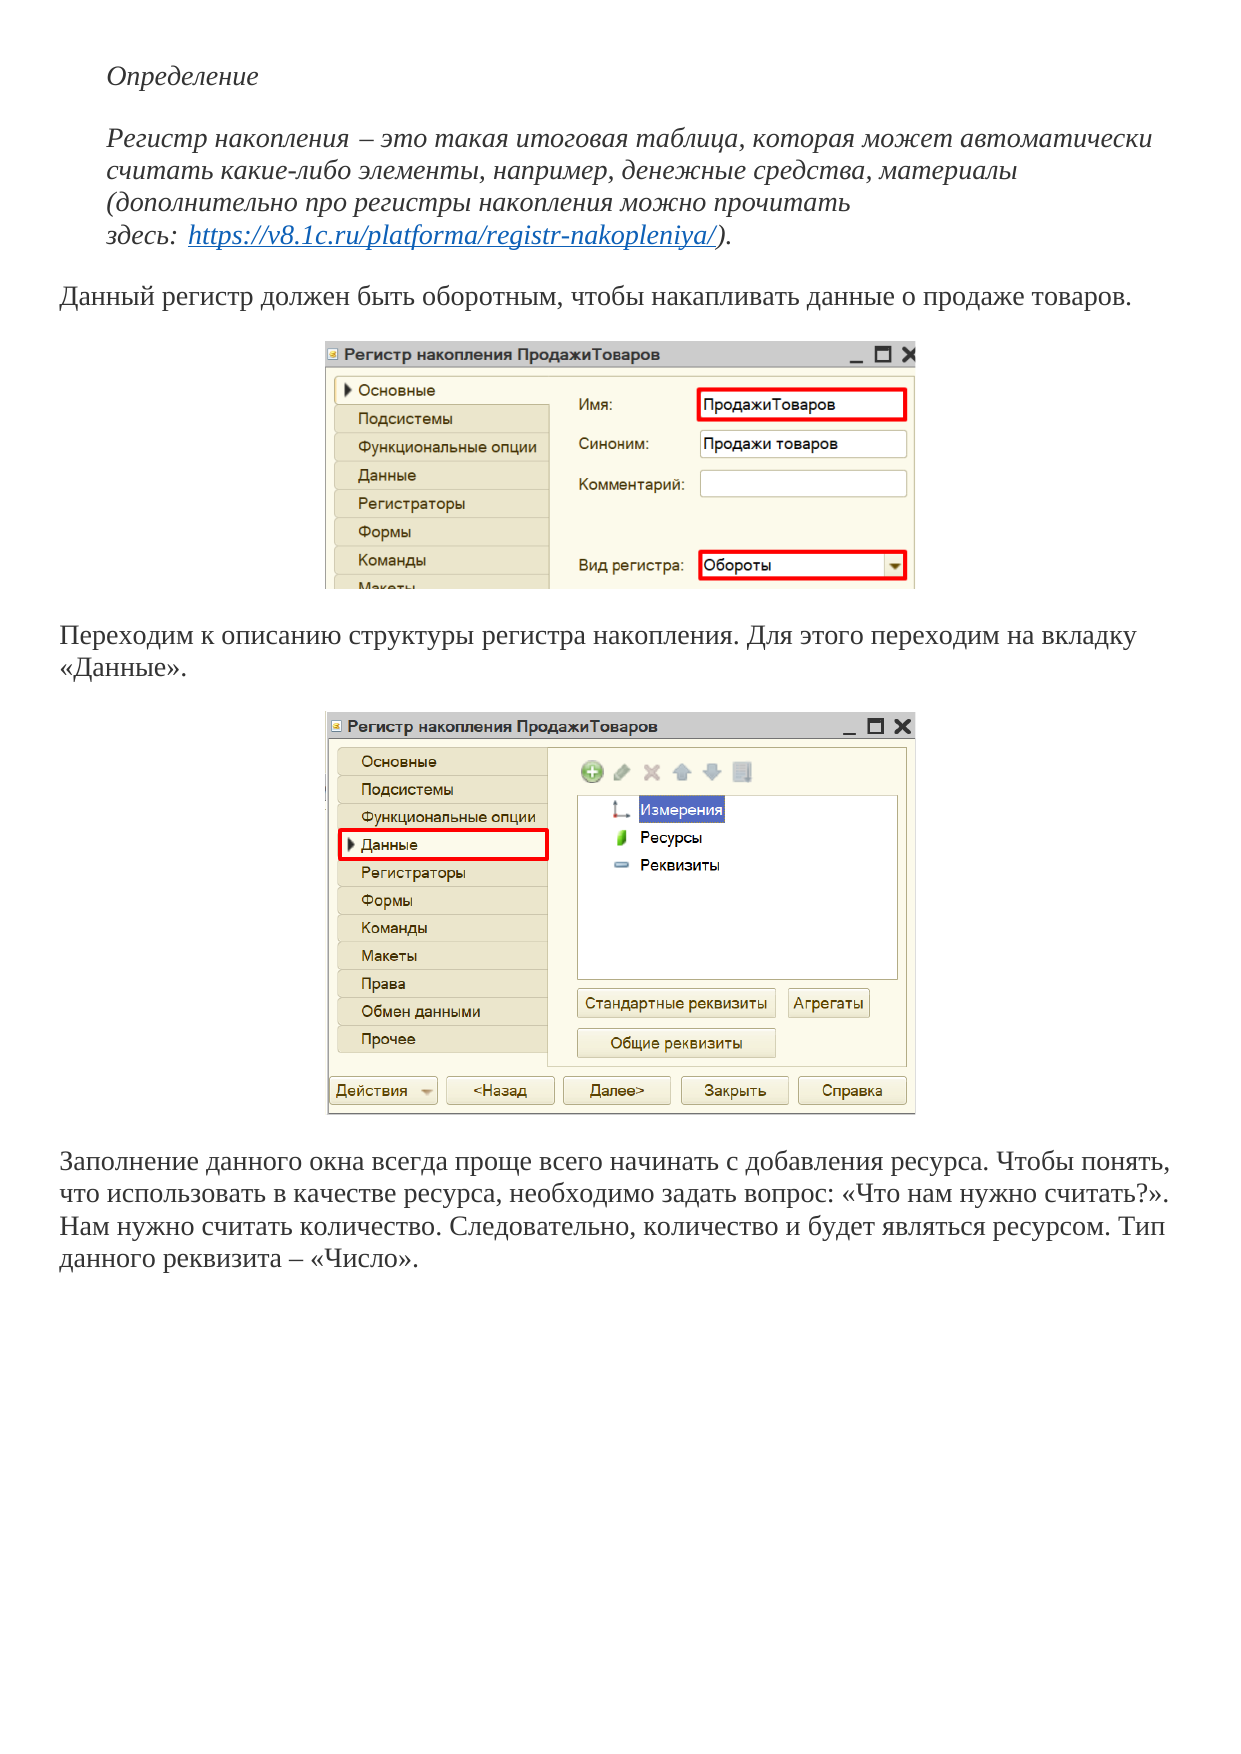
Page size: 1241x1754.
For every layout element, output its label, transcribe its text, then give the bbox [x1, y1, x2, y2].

text Регистр накопления – это такая итоговая таблица, которая может автоматически считать какие-либо элементы, например, денежные средства, материалы (дополнительно про регистры накопления можно прочитать здесь: https://v8.1c.ru/platforma/registr-nakopleniya/). [106, 121, 1181, 250]
text Определение [106, 59, 1181, 91]
picture [325, 341, 916, 589]
text Данный регистр должен быть оборотным, чтобы накапливать данные о продаже товаров. [59, 279, 1181, 312]
picture [325, 711, 916, 1115]
text Заполнение данного окна всегда проще всего начинать с добавления ресурса. Чтобы понять, что использовать в качестве ресурса, необходимо задать вопрос: «Что нам нужно считать?». Нам нужно считать количество. Следовательно, количество и будет являться ресурсом. Тип данного реквизита – «Число». [59, 1144, 1181, 1273]
text Переходим к описанию структуры регистра накопления. Для этого переходим на вкладку «Данные». [59, 618, 1181, 682]
